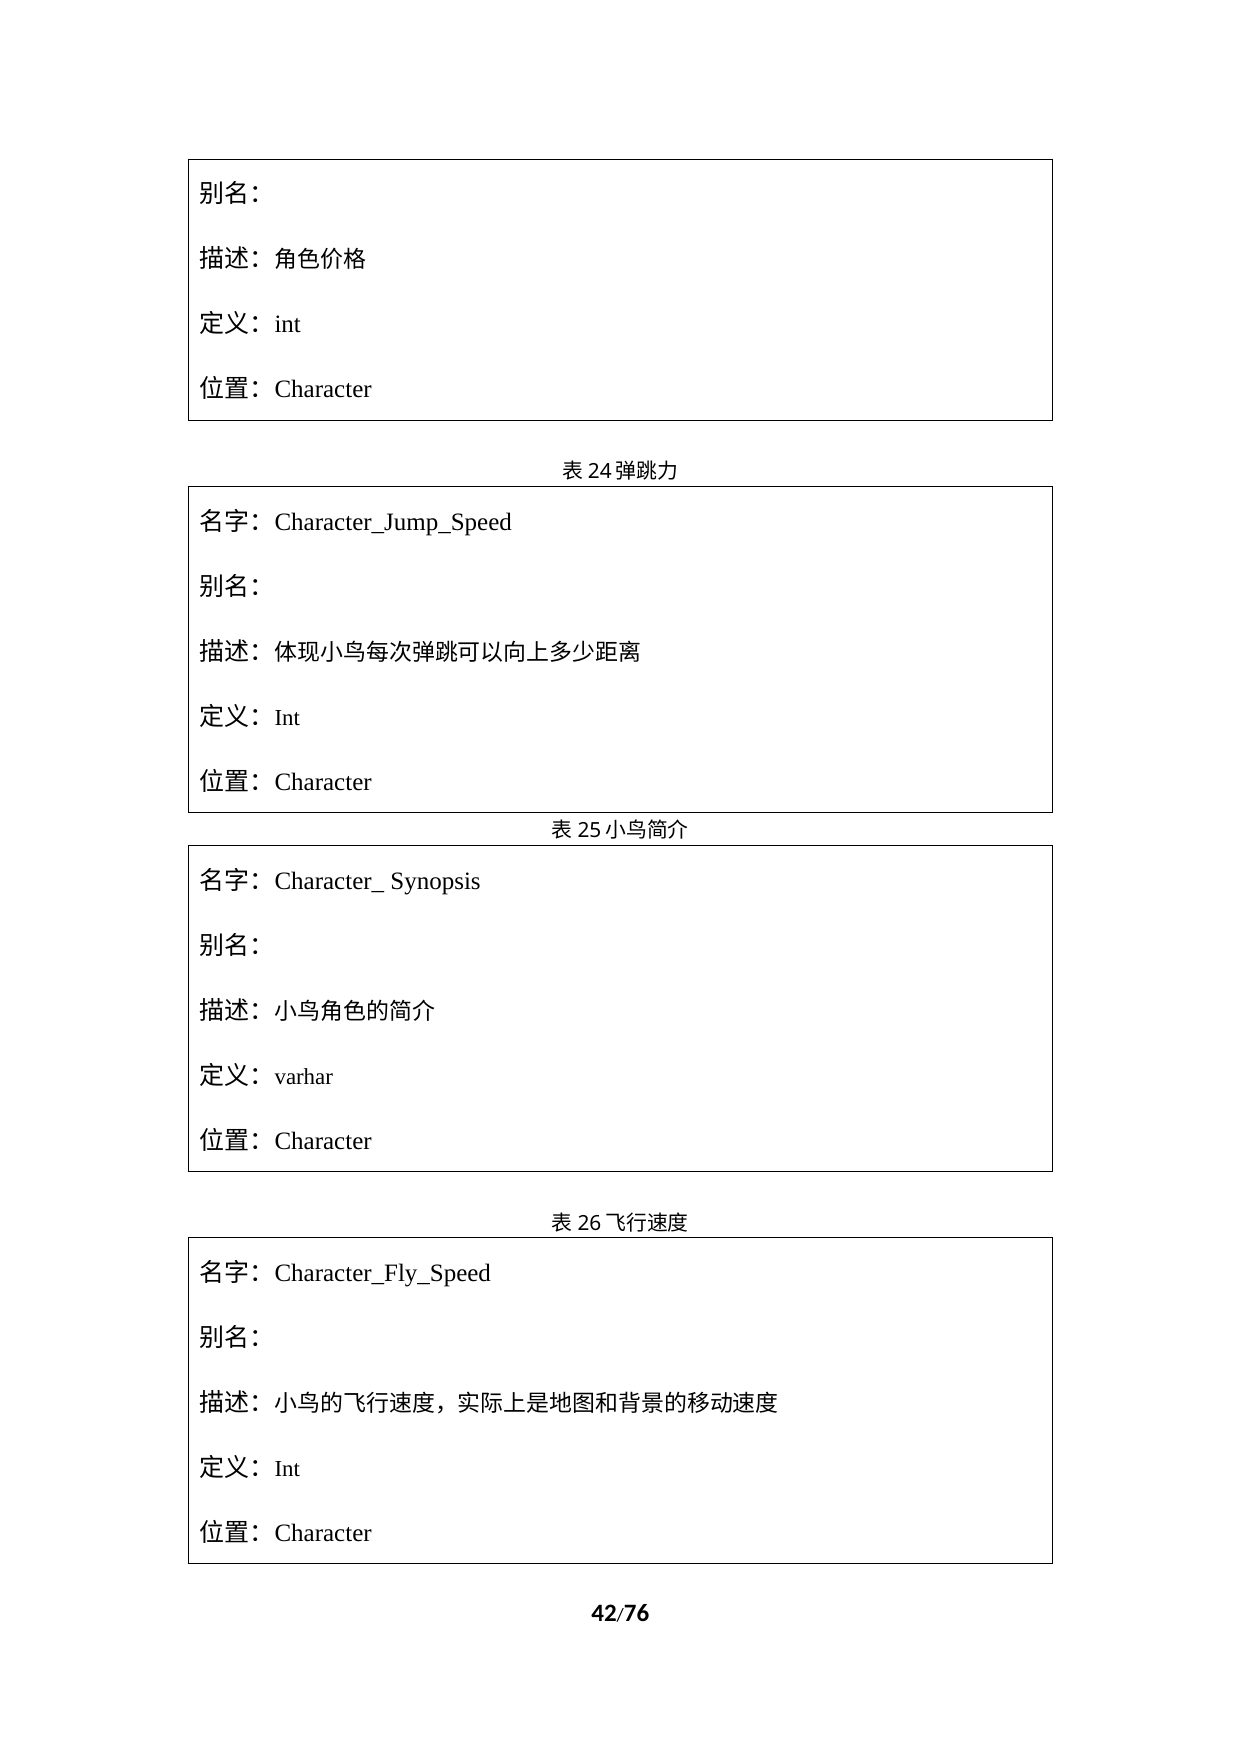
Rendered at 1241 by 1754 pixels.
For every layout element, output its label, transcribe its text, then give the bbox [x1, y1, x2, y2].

table_header 名字：Character_ Synopsis 别名： 描述：小鸟角色的简介 定义：varhar 位置：Character [189, 846, 1052, 1171]
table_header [189, 160, 1052, 419]
table_header 名字：Character_Fly_Speed 别名： 描述：小鸟的飞行速度，实际上是地图和背景的移动速度 定义：Int 位置：Character [189, 1238, 1052, 1563]
table_header 名字：Character_Jump_Speed 别名： 描述：体现小鸟每次弹跳可以向上多少距离 定义：Int 位置：Character [189, 487, 1052, 812]
